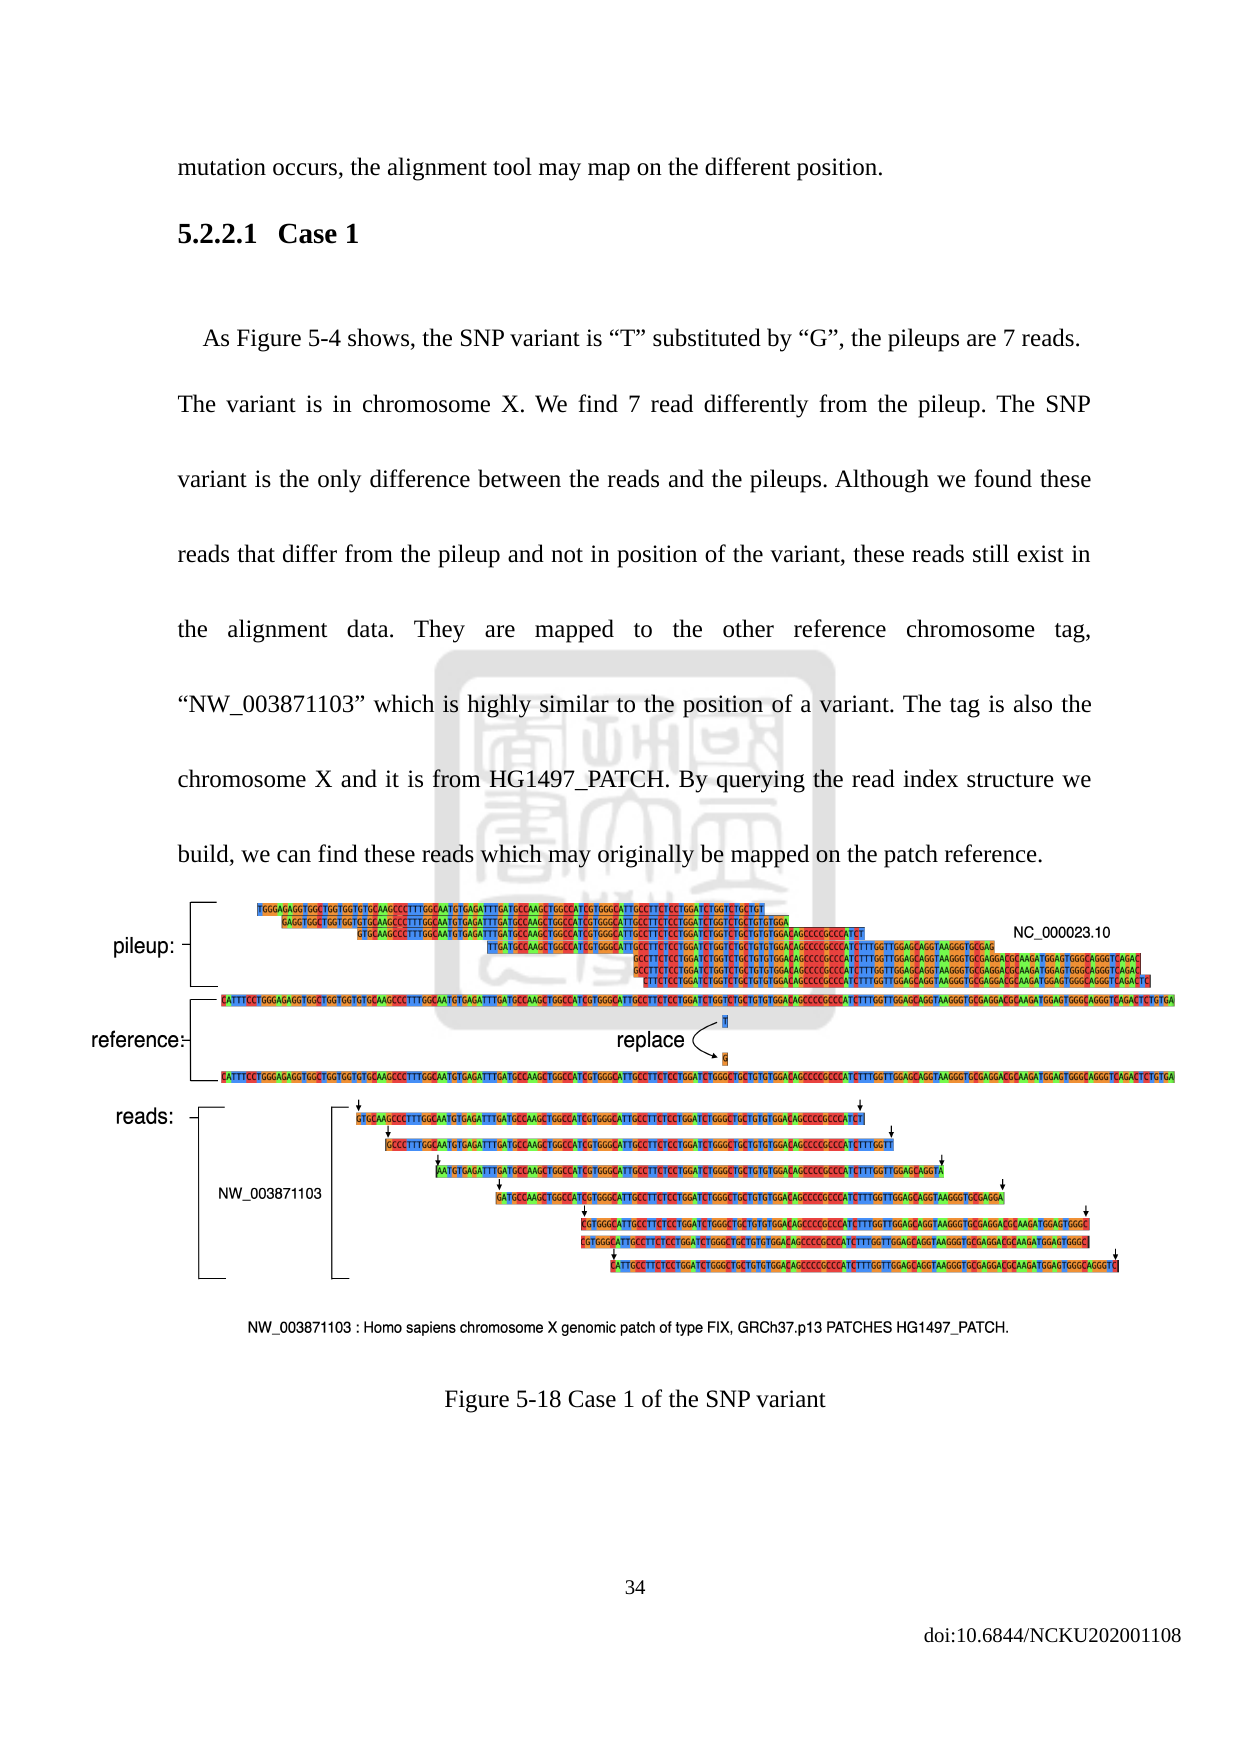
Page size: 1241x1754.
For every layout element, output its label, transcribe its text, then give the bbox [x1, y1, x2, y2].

text The variant is in chromosome X. We find 7 read differently from the pileup. The SNP variant is the only difference between the reads and the pileups. Although we found these reads that differ from the pileup and not in position of the variant, these reads still exist in the alignment data. They are mapped to the other reference chromosome tag, “NW_003871103” which is highly similar to the position of a variant. The tag is also the chromosome X and it is from HG1497_PATCH. By querying the read index structure we build, we can find these reads which may originally be mapped on the patch reference. [177, 385, 1092, 873]
picture [88, 873, 1175, 1339]
text As Figure 5-4 shows, the SNP variant is “T” substituted by “G”, the pileups are 7 reads. [177, 319, 1092, 356]
subtitle Case 1 [177, 214, 1092, 252]
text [177, 148, 1092, 186]
